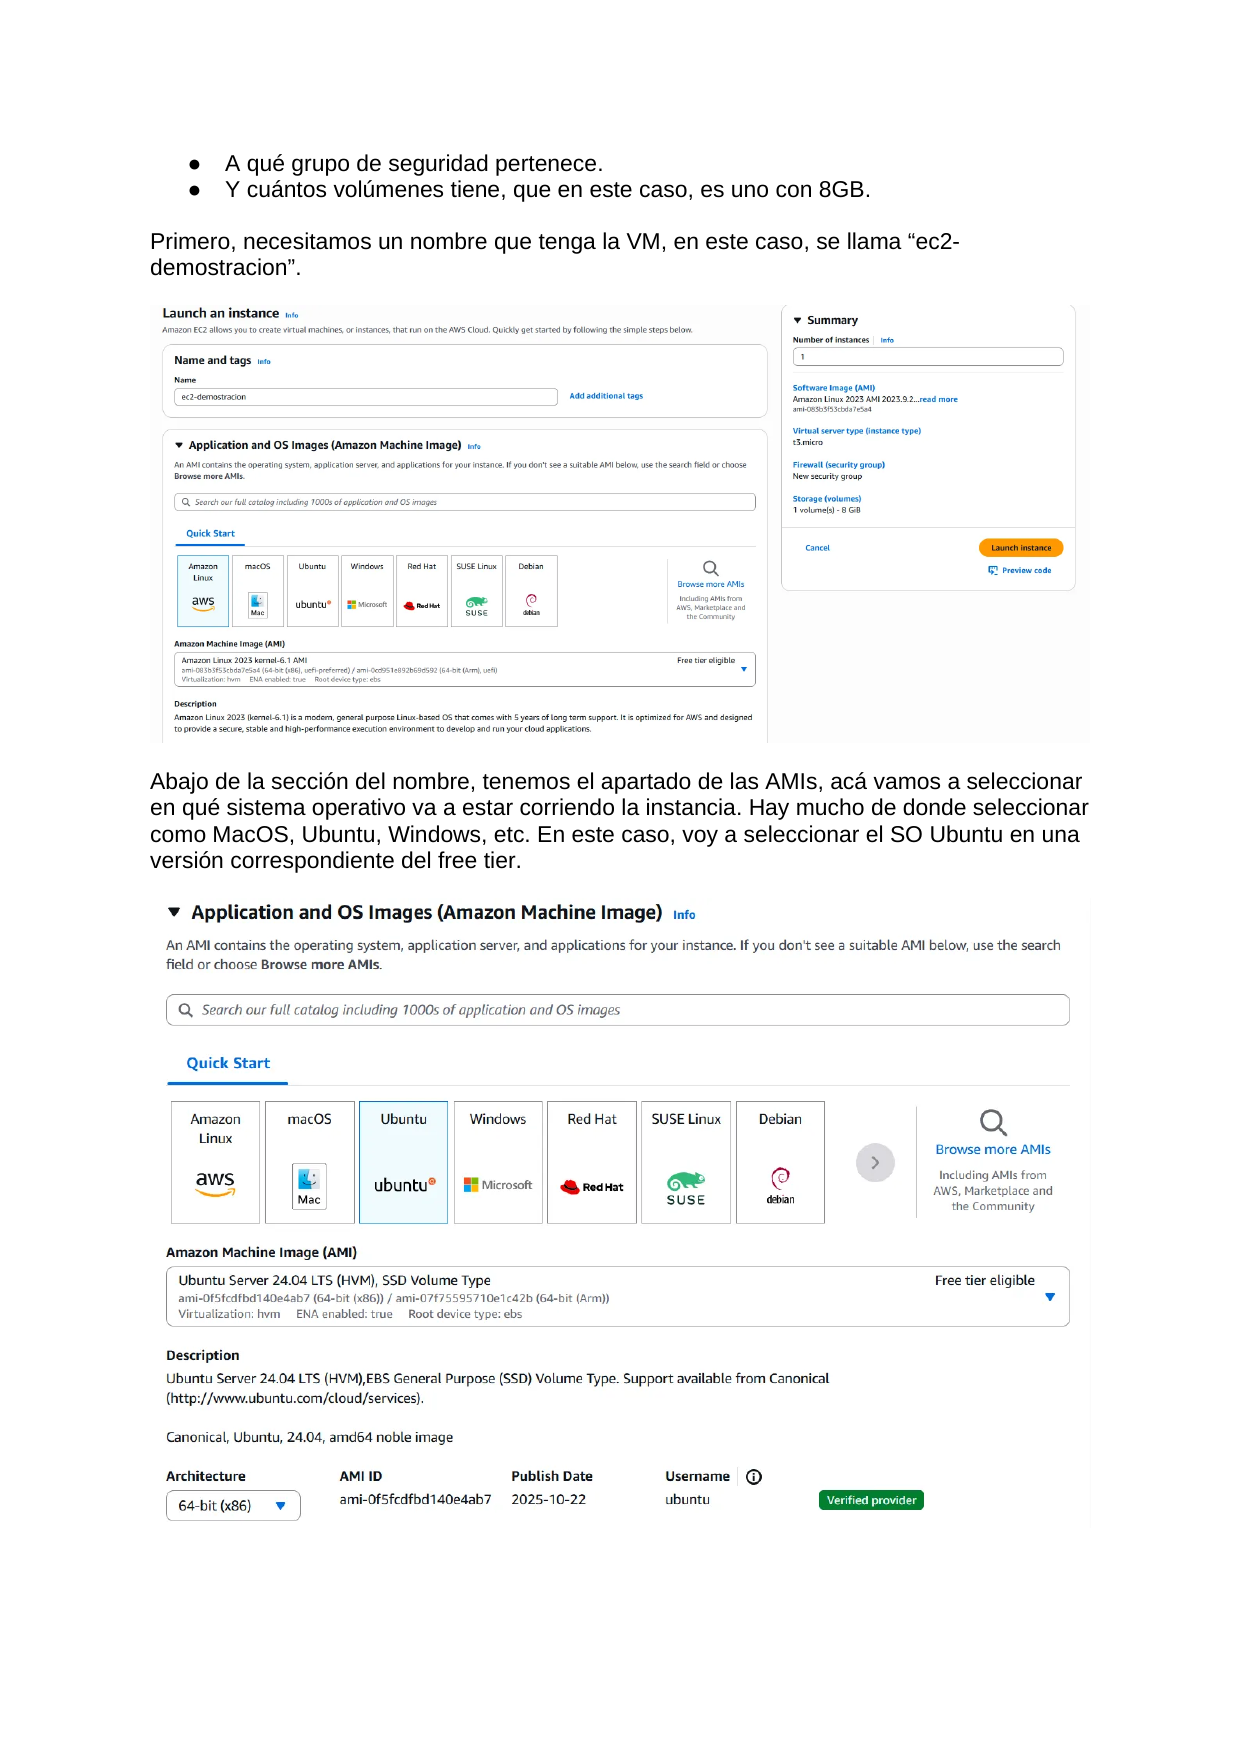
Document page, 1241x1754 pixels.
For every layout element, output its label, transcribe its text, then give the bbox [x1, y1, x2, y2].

picture [150, 898, 1091, 1528]
text Abajo de la sección del nombre, tenemos el apartado de las AMIs, acá vamos a seleccionar en qué sistema operativo va a estar corriendo la instancia. Hay mucho de donde seleccionar como MacOS, Ubuntu, Windows, etc. En este caso, voy a seleccionar el SO Ubuntu en una versión correspondiente del free tier. [150, 768, 1090, 873]
picture [150, 305, 1091, 743]
list A qué grupo de seguridad pertenece. [187, 150, 1090, 176]
list Y cuántos volúmenes tiene, que en este caso, es uno con 8GB. [187, 176, 1090, 203]
text Primero, necesitamos un nombre que tenga la VM, en este caso, se llama “ec2-demostracion”. [150, 228, 1090, 280]
